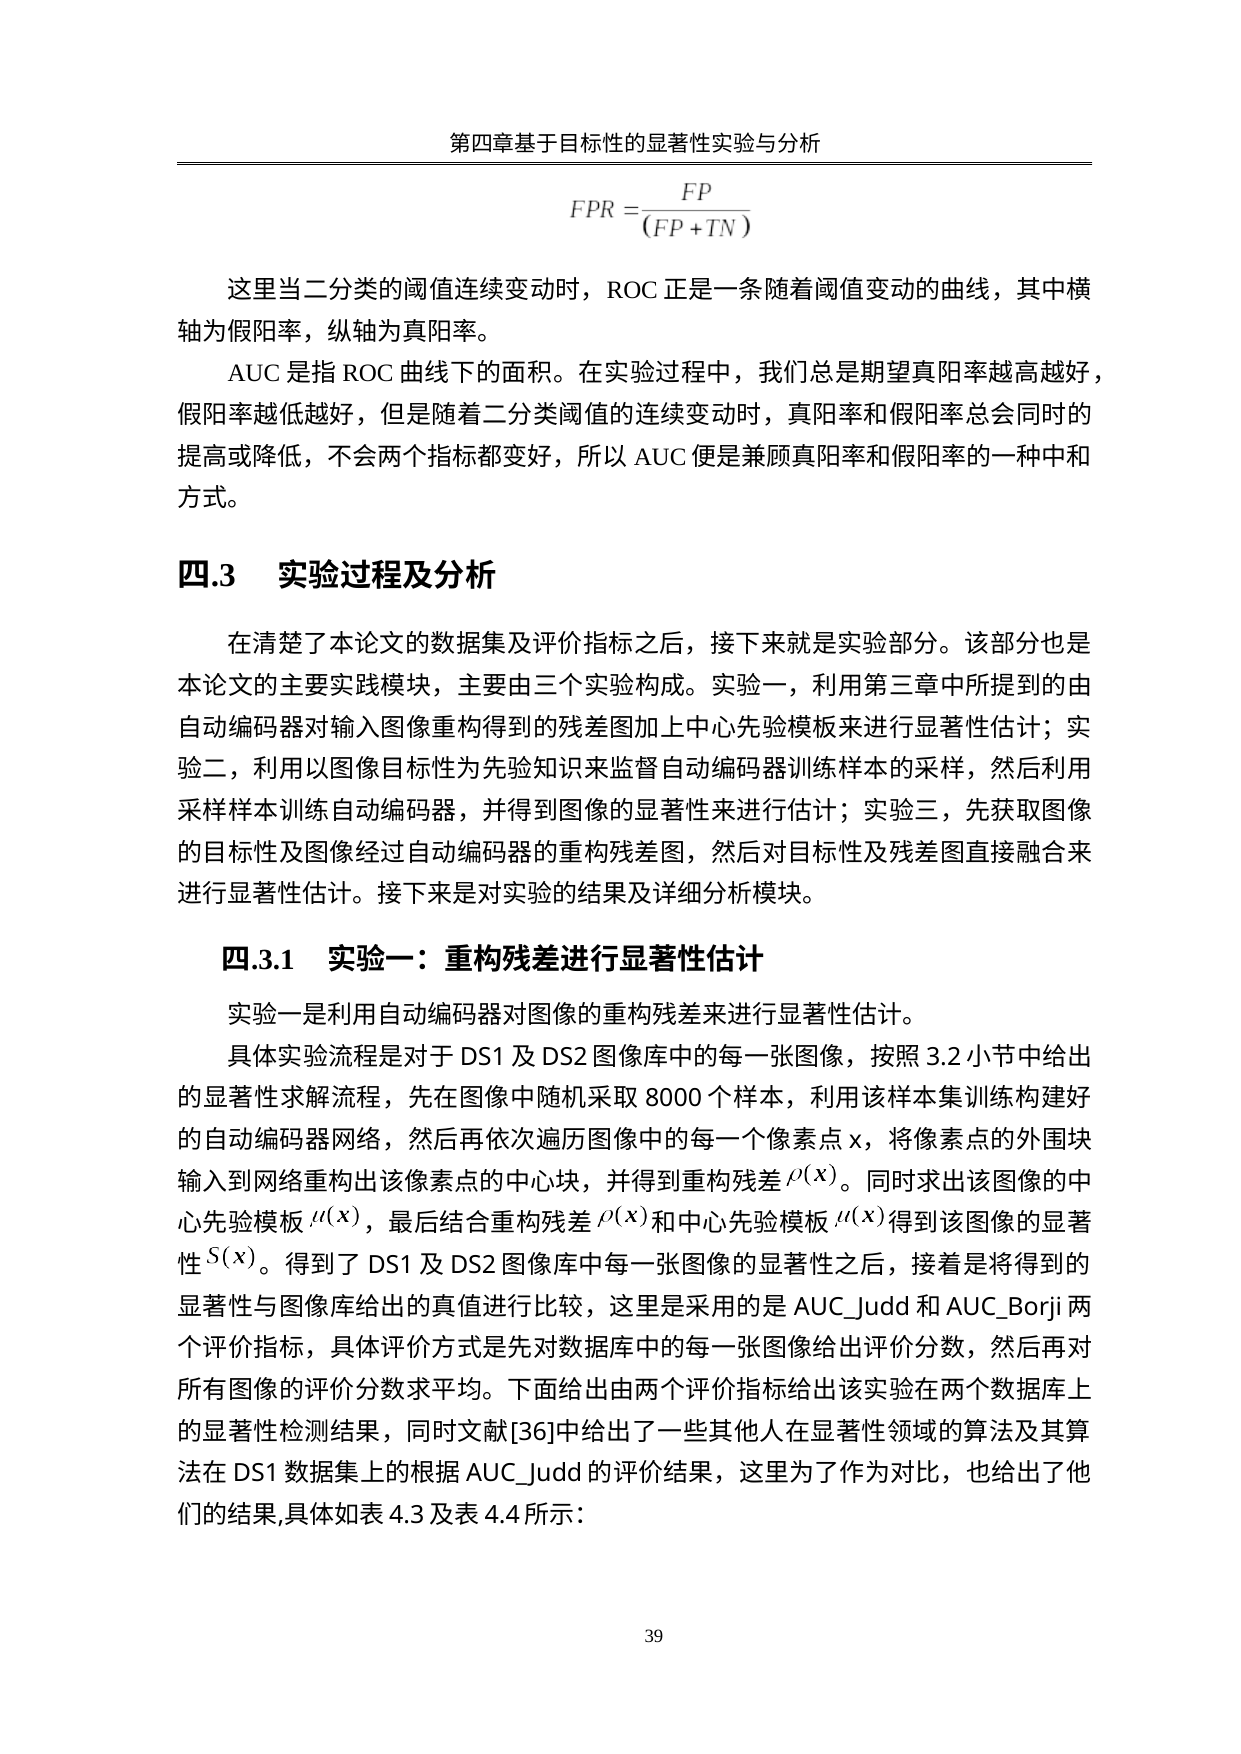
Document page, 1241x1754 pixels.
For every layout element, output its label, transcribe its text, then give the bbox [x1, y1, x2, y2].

subtitle 实验过程及分析 [177, 553, 1092, 594]
text 具体实验流程是对于DS1及DS2图像库中的每一张图像，按照3.2小节中给出的显著性求解流程，先在图像中随机采取8000个样本，利用该样本集训练构建好的自动编码器网络，然后再依次遍历图像中的每一个像素点x，将像素点的外围块输入到网络重构出该像素点的中心块，并得到重构残差。同时求出该图像的中心先验模板，最后结合重构残差和中心先验模板得到该图像的显著性。得到了DS1及DS2图像库中每一张图像的显著性之后，接着是将得到的显著性与图像库给出的真值进行比较，这里是采用的是AUC_Judd和AUC_Borji两个评价指标，具体评价方式是先对数据库中的每一张图像给出评价分数，然后再对所有图像的评价分数求平均。下面给出由两个评价指标给出该实验在两个数据库上的显著性检测结果，同时文献[36]中给出了一些其他人在显著性领域的算法及其算法在DS1数据集上的根据AUC_Judd的评价结果，这里为了作为对比，也给出了他们的结果,具体如表4.3及表4.4所示： [177, 1032, 1092, 1532]
text 在清楚了本论文的数据集及评价指标之后，接下来就是实验部分。该部分也是本论文的主要实践模块，主要由三个实验构成。实验一，利用第三章中所提到的由自动编码器对输入图像重构得到的残差图加上中心先验模板来进行显著性估计；实验二，利用以图像目标性为先验知识来监督自动编码器训练样本的采样，然后利用采样样本训练自动编码器，并得到图像的显著性来进行估计；实验三，先获取图像的目标性及图像经过自动编码器的重构残差图，然后对目标性及残差图直接融合来进行显著性估计。接下来是对实验的结果及详细分析模块。 [177, 619, 1092, 911]
text 这里当二分类的阈值连续变动时，ROC正是一条随着阈值变动的曲线，其中横轴为假阳率，纵轴为真阳率。 [177, 265, 1092, 348]
text AUC是指ROC曲线下的面积。在实验过程中，我们总是期望真阳率越高越好，假阳率越低越好，但是随着二分类阈值的连续变动时，真阳率和假阳率总会同时的提高或降低，不会两个指标都变好，所以AUC便是兼顾真阳率和假阳率的一种中和方式。 [177, 348, 1092, 515]
subtitle 实验一：重构残差进行显著性估计 [222, 936, 1092, 978]
text 实验一是利用自动编码器对图像的重构残差来进行显著性估计。 [177, 990, 1092, 1032]
